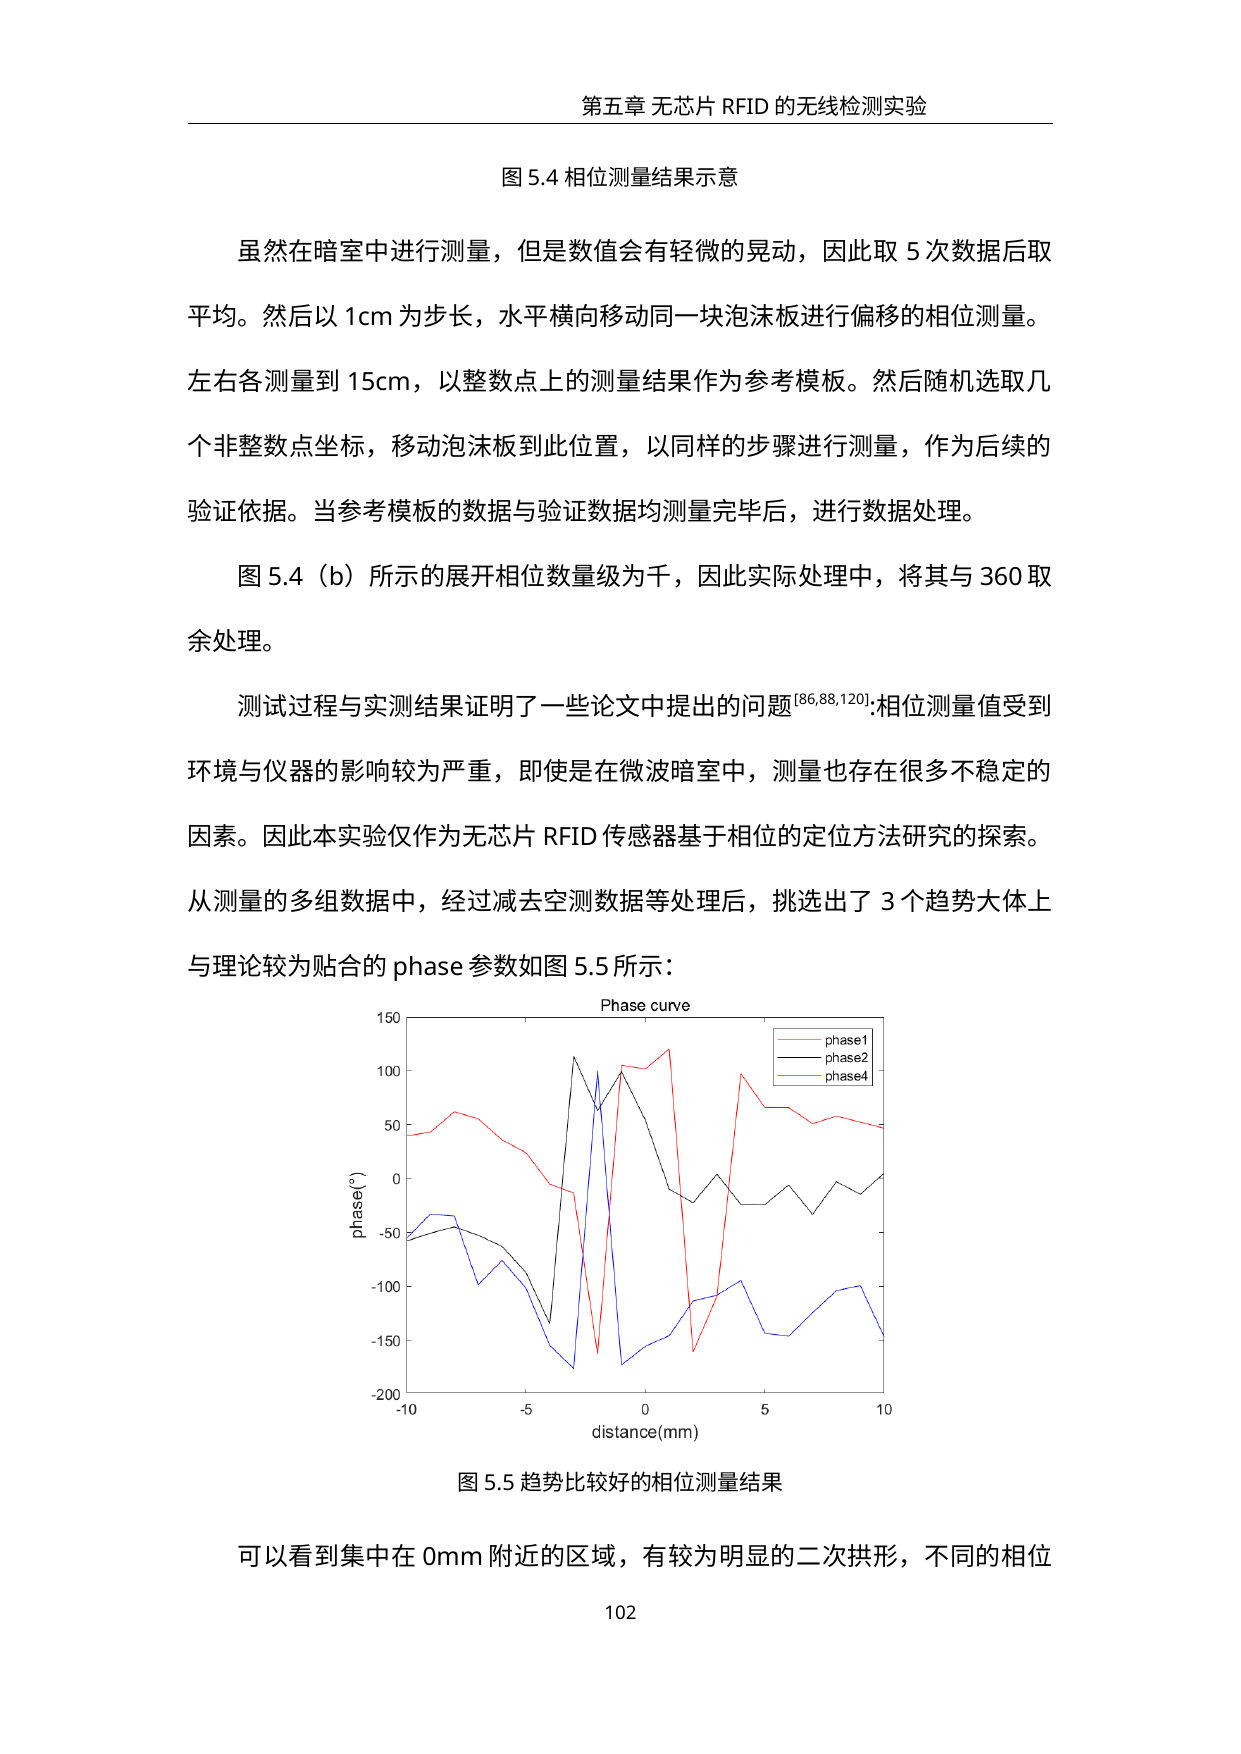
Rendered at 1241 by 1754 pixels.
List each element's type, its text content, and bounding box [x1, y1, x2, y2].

text 图5.4 相位测量结果示意 [187, 160, 1053, 192]
text 图5.4（b）所示的展开相位数量级为千，因此实际处理中，将其与360取余处理。 [187, 542, 1053, 672]
text 测试过程与实测结果证明了一些论文中提出的问题[86,88,120]:相位测量值受到环境与仪器的影响较为严重，即使是在微波暗室中，测量也存在很多不稳定的因素。因此本实验仅作为无芯片RFID传感器基于相位的定位方法研究的探索。从测量的多组数据中，经过减去空测数据等处理后，挑选出了3个趋势大体上与理论较为贴合的phase参数如图5.5所示： [187, 672, 1053, 997]
text 虽然在暗室中进行测量，但是数值会有轻微的晃动，因此取5次数据后取平均。然后以1cm为步长，水平横向移动同一块泡沫板进行偏移的相位测量。左右各测量到15cm，以整数点上的测量结果作为参考模板。然后随机选取几个非整数点坐标，移动泡沫板到此位置，以同样的步骤进行测量，作为后续的验证依据。当参考模板的数据与验证数据均测量完毕后，进行数据处理。 [187, 217, 1053, 542]
text 图5.5 趋势比较好的相位测量结果 [187, 1465, 1053, 1497]
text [187, 1522, 1053, 1587]
picture [347, 997, 893, 1443]
